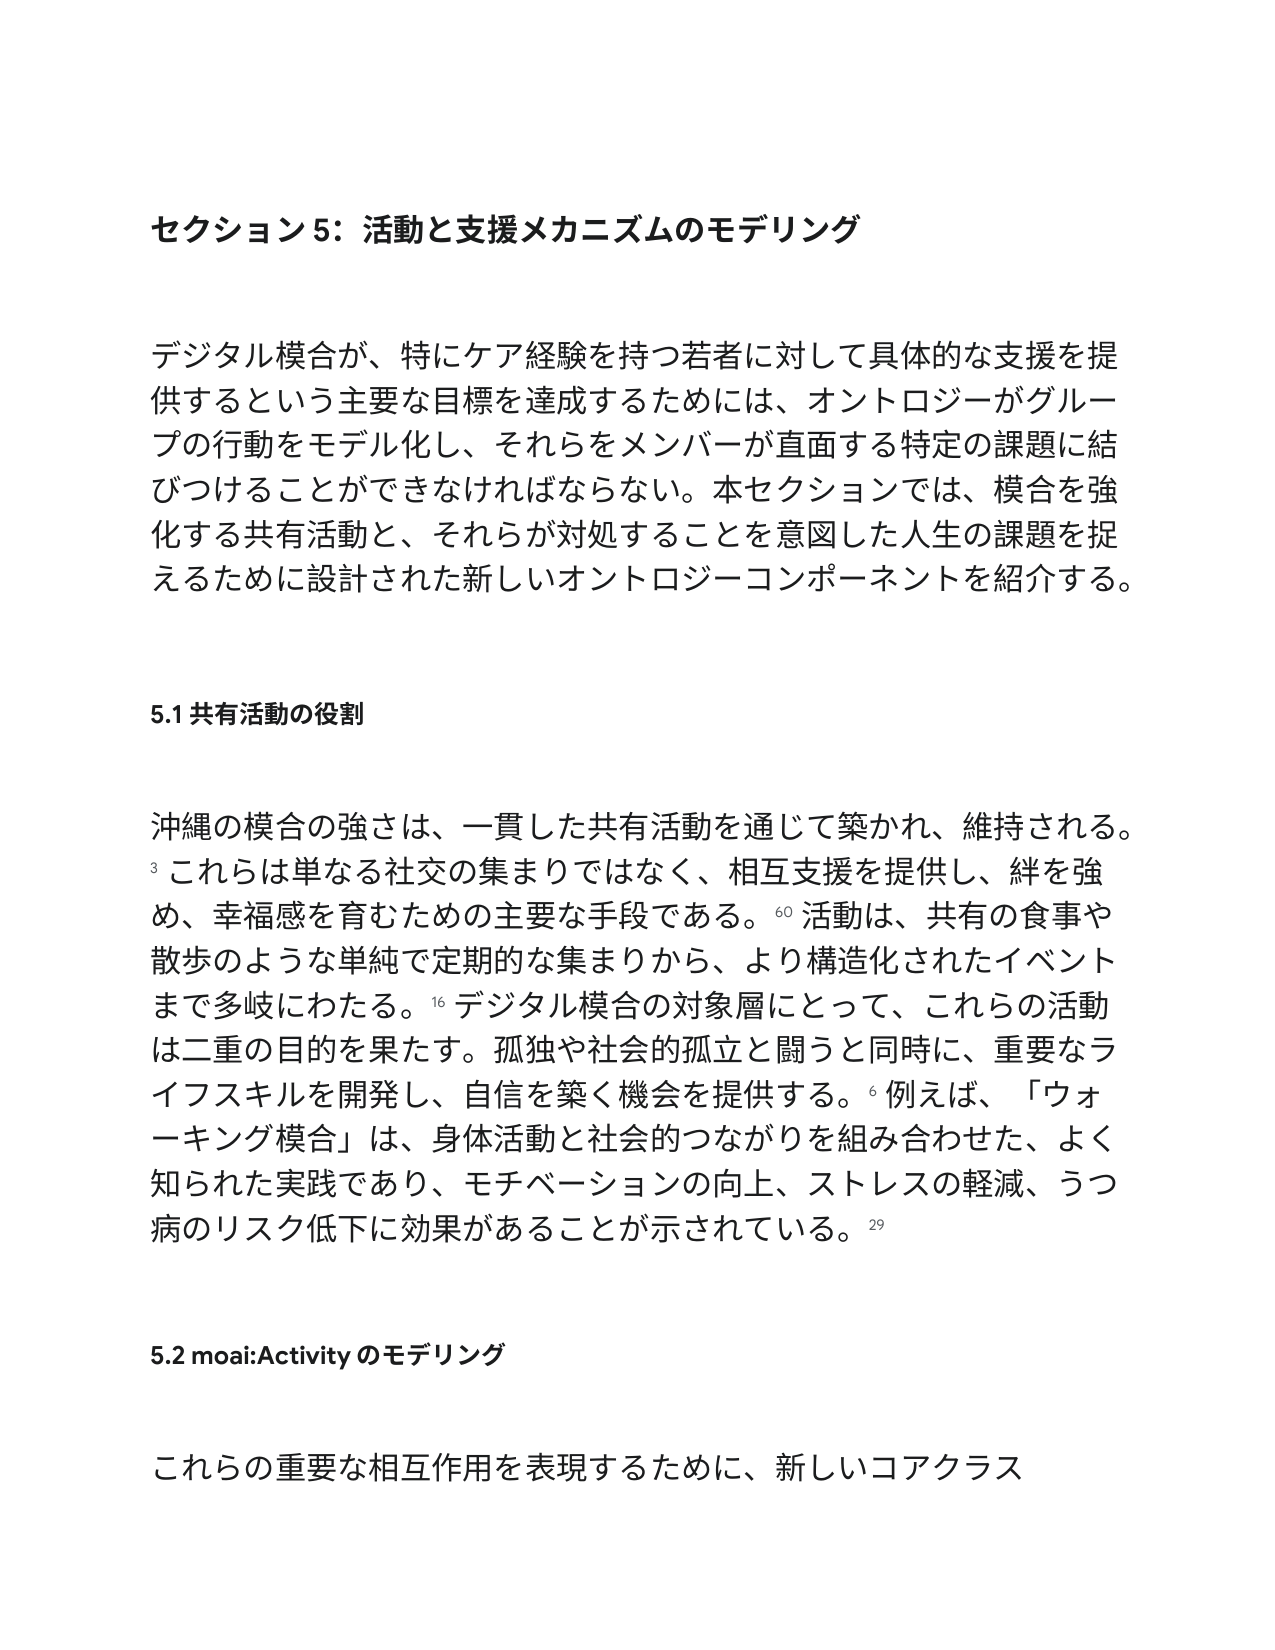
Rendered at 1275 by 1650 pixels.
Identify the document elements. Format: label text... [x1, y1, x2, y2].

text 沖縄の模合の強さは、一貫した共有活動を通じて築かれ、維持される。3 これらは単なる社交の集まりではなく、相互支援を提供し、絆を強め、幸福感を育むための主要な手段である。60 活動は、共有の食事や散歩のような単純で定期的な集まりから、より構造化されたイベントまで多岐にわたる。16 デジタル模合の対象層にとって、これらの活動は二重の目的を果たす。孤独や社会的孤立と闘うと同時に、重要なライフスキルを開発し、自信を築く機会を提供する。6 例えば、「ウォーキング模合」は、身体活動と社会的つながりを組み合わせた、よく知られた実践であり、モチベーションの向上、ストレスの軽減、うつ病のリスク低下に効果があることが示されている。29 [150, 808, 1125, 1249]
text デジタル模合が、特にケア経験を持つ若者に対して具体的な支援を提供するという主要な目標を達成するためには、オントロジーがグループの行動をモデル化し、それらをメンバーが直面する特定の課題に結びつけることができなければならない。本セクションでは、模合を強化する共有活動と、それらが対処することを意図した人生の課題を捉えるために設計された新しいオントロジーコンポーネントを紹介する。 [150, 337, 1125, 599]
subtitle 5.2 moai:Activityのモデリング [150, 1340, 1125, 1371]
subtitle セクション5：活動と支援メカニズムのモデリング [150, 211, 1125, 250]
subtitle 5.1 共有活動の役割 [150, 699, 1125, 731]
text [150, 1449, 1125, 1488]
